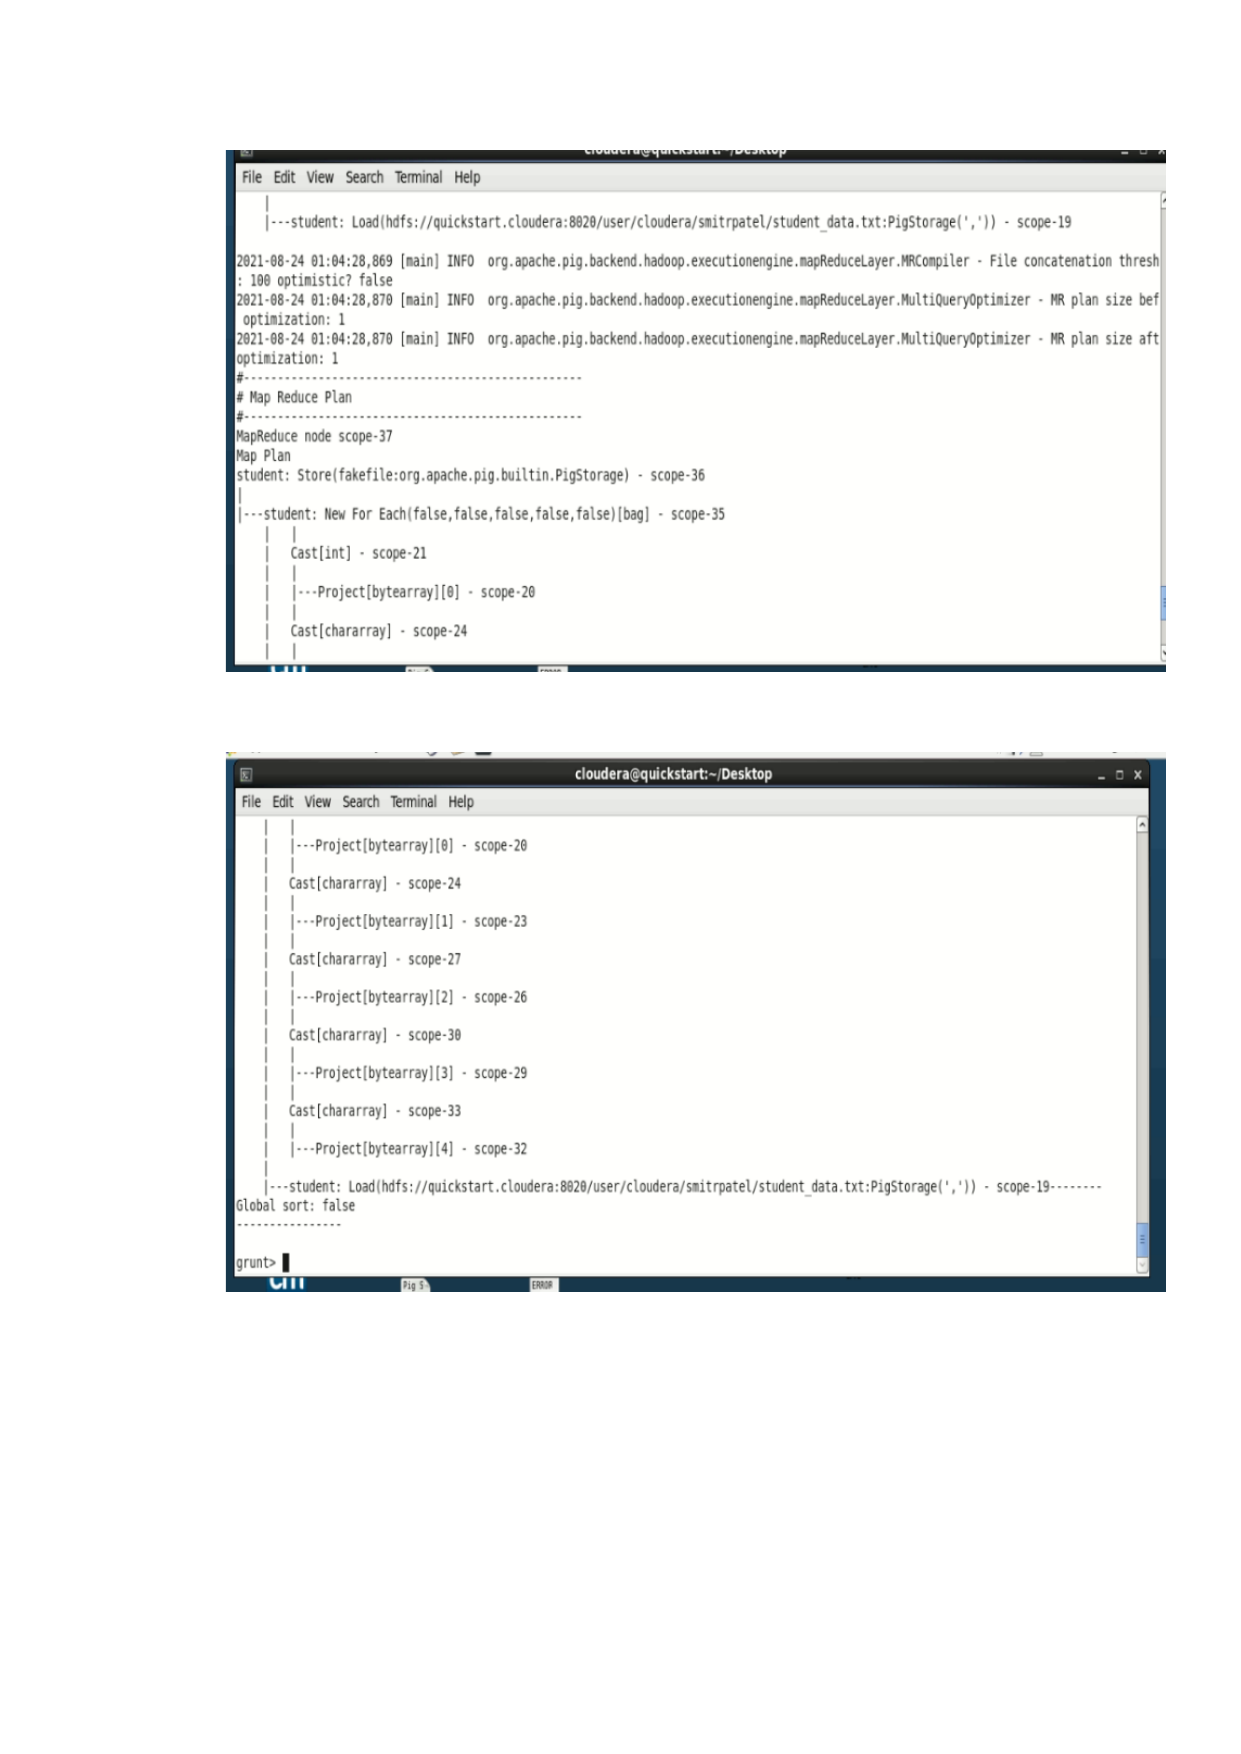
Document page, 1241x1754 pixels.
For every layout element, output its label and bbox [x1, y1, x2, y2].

picture [225, 150, 1166, 672]
picture [225, 752, 1166, 1292]
